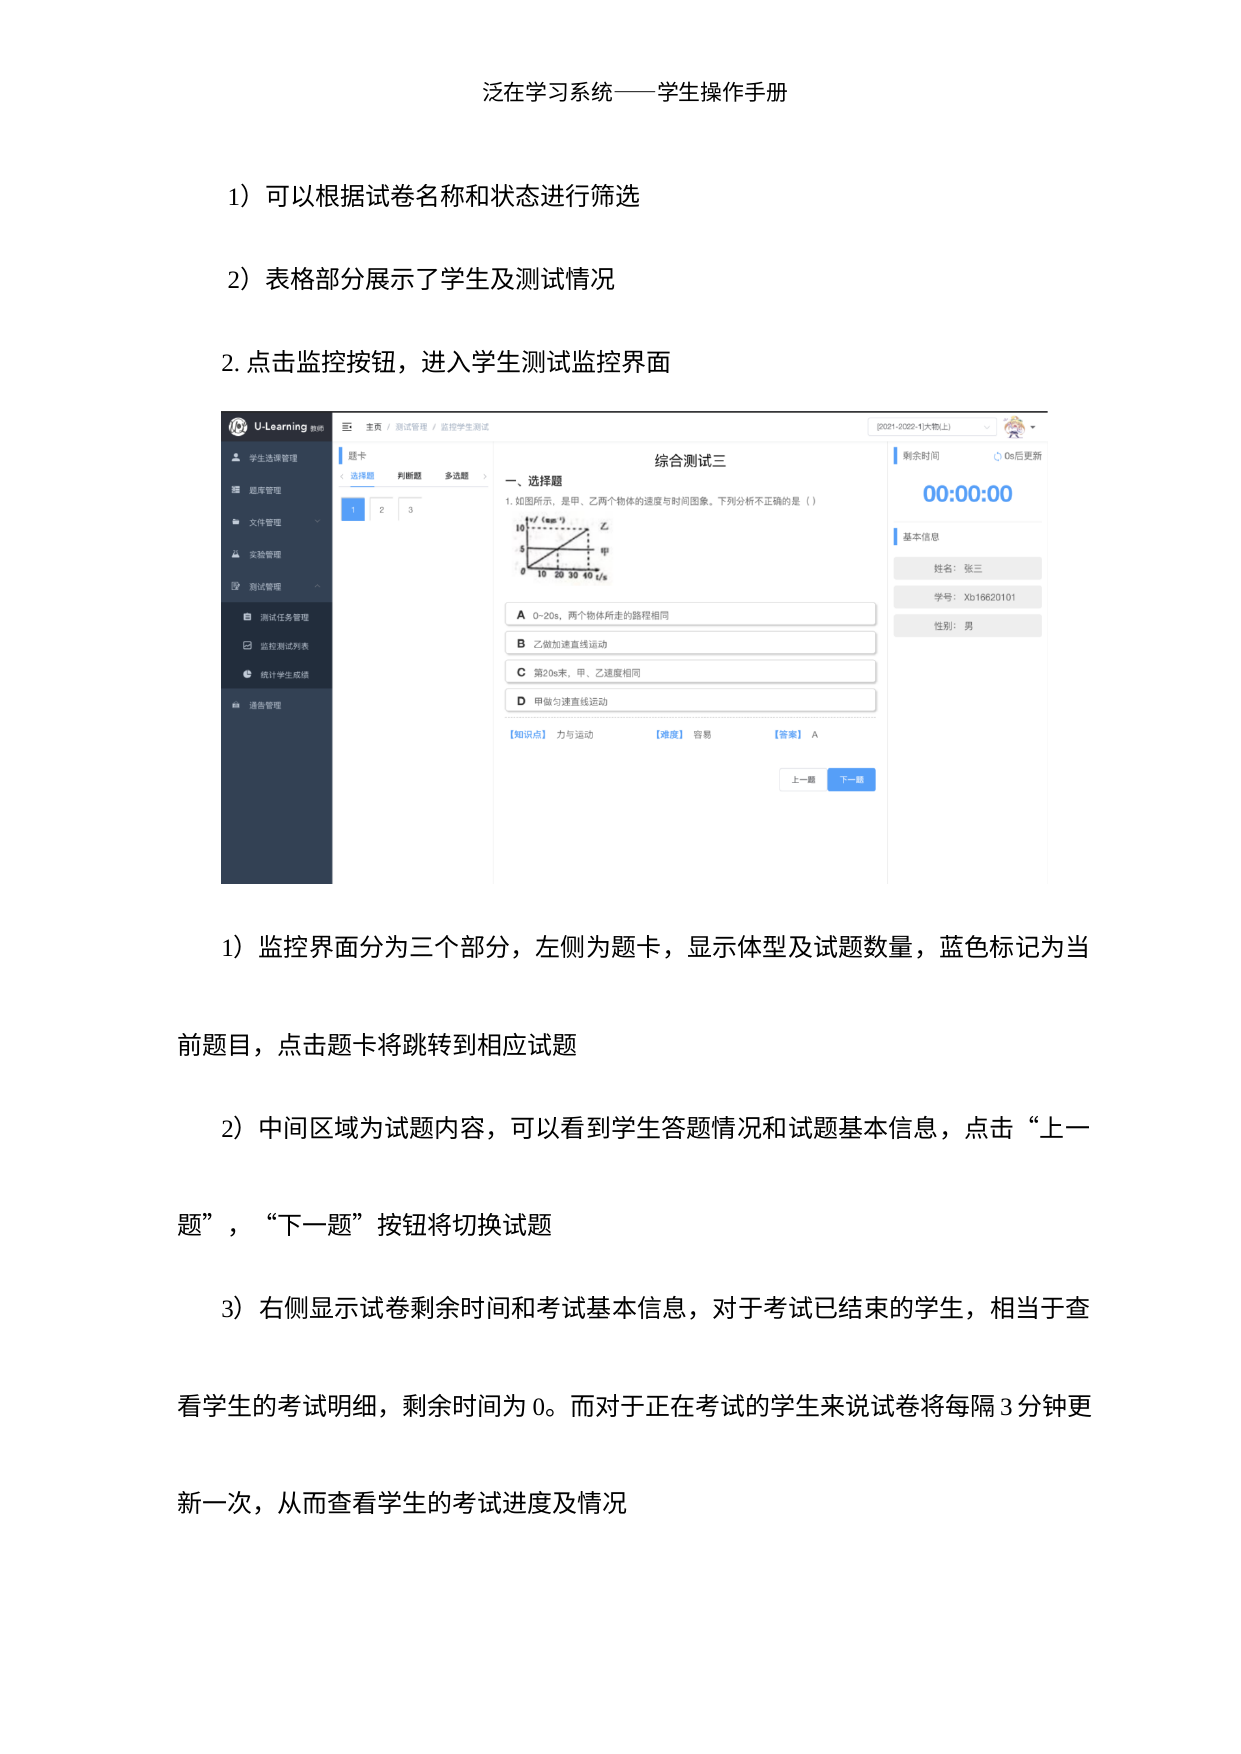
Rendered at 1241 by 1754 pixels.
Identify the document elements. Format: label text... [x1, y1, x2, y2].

text 3）右侧显示试卷剩余时间和考试基本信息，对于考试已结束的学生，相当于查看学生的考试明细，剩余时间为0。而对于正在考试的学生来说试卷将每隔3分钟更新一次，从而查看学生的考试进度及情况 [177, 1274, 1092, 1534]
picture [221, 411, 1048, 884]
list 表格部分展示了学生及测试情况 [177, 245, 1092, 310]
list 中间区域为试题内容，可以看到学生答题情况和试题基本信息，点击“上一题”，“下一题”按钮将切换试题 [177, 1094, 1092, 1256]
list 可以根据试卷名称和状态进行筛选 [177, 162, 1092, 227]
list 监控界面分为三个部分，左侧为题卡，显示体型及试题数量，蓝色标记为当前题目，点击题卡将跳转到相应试题 [177, 913, 1092, 1076]
list 点击监控按钮，进入学生测试监控界面 [177, 328, 1092, 393]
